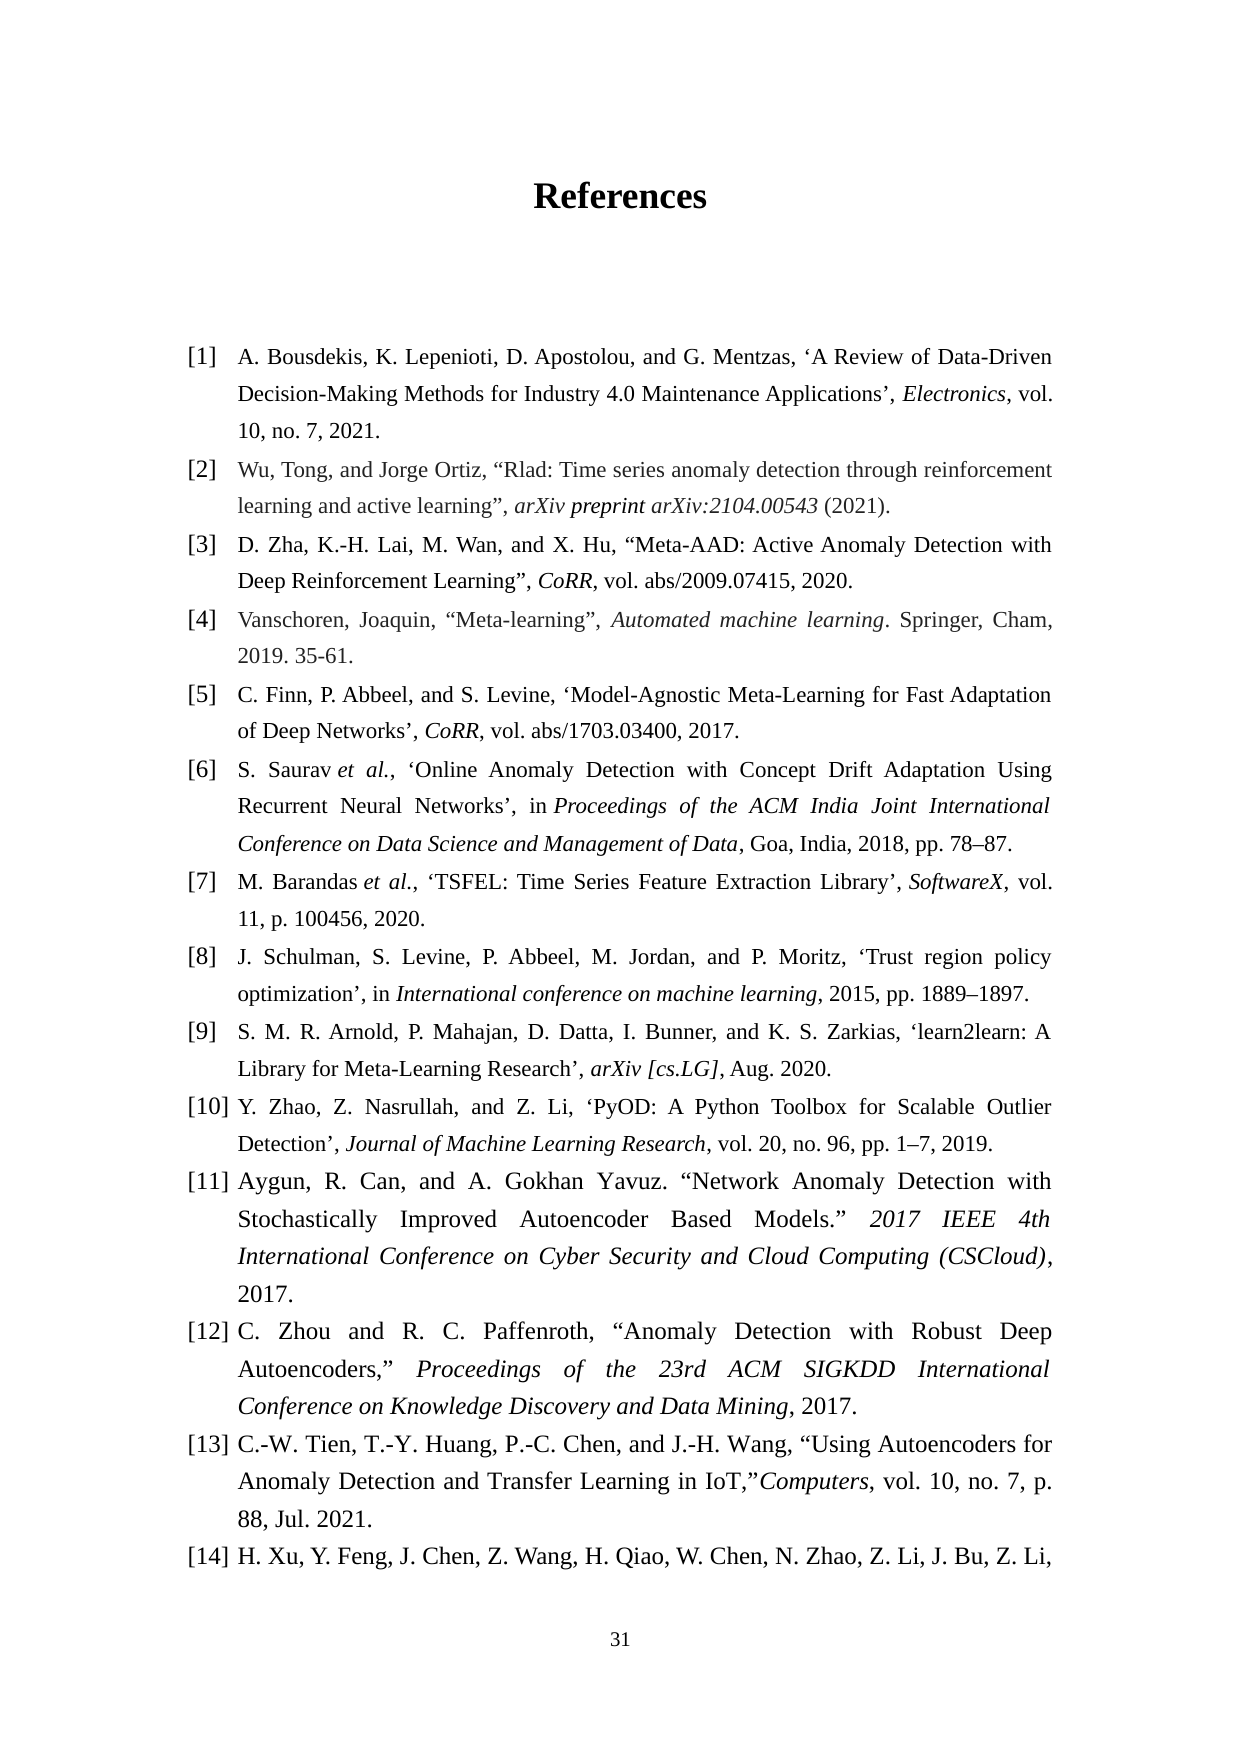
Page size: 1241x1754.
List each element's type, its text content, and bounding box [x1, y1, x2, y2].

list C. Zhou and R. C. Paffenroth, “Anomaly Detection with Robust Deep Autoencoders,” Proceedings of the 23rd ACM SIGKDD International Conference on Knowledge Discovery and Data Mining, 2017. [187, 1312, 1053, 1424]
list Y. Zhao, Z. Nasrullah, and Z. Li, ‘PyOD: A Python Toolbox for Scalable Outlier Detection’, Journal of Machine Learning Research, vol. 20, no. 96, pp. 1–7, 2019. [187, 1087, 1053, 1162]
list Vanschoren, Joaquin, “Meta-learning”, Automated machine learning. Springer, Cham, 2019. 35-61. [187, 599, 1053, 674]
list D. Zha, K.-H. Lai, M. Wan, and X. Hu, “Meta-AAD: Active Anomaly Detection with Deep Reinforcement Learning”, CoRR, vol. abs/2009.07415, 2020. [187, 524, 1053, 599]
list S. Saurav et al., ‘Online Anomaly Detection with Concept Drift Adaptation Using Recurrent Neural Networks’, in Proceedings of the ACM India Joint International Conference on Data Science and Management of Data, Goa, India, 2018, pp. 78–87. [187, 749, 1053, 862]
list Aygun, R. Can, and A. Gokhan Yavuz. “Network Anomaly Detection with Stochastically Improved Autoencoder Based Models.” 2017 IEEE 4th International Conference on Cyber Security and Cloud Computing (CSCloud), 2017. [187, 1162, 1053, 1312]
list C.-W. Tien, T.-Y. Huang, P.-C. Chen, and J.-H. Wang, “Using Autoencoders for Anomaly Detection and Transfer Learning in IoT,”Computers, vol. 10, no. 7, p. 88, Jul. 2021. [187, 1458, 1053, 1537]
list Wu, Tong, and Jorge Ortiz, “Rlad: Time series anomaly detection through reinforcement learning and active learning”, arXiv preprint arXiv:2104.00543 (2021). [187, 449, 1053, 524]
list M. Barandas et al., ‘TSFEL: Time Series Feature Extraction Library’, SoftwareX, vol. 11, p. 100456, 2020. [187, 862, 1053, 937]
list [187, 1537, 1053, 1574]
subtitle References [187, 157, 1053, 232]
list S. M. R. Arnold, P. Mahajan, D. Datta, I. Bunner, and K. S. Zarkias, ‘learn2learn: A Library for Meta-Learning Research’, arXiv [cs.LG], Aug. 2020. [187, 1012, 1053, 1087]
list J. Schulman, S. Levine, P. Abbeel, M. Jordan, and P. Moritz, ‘Trust region policy optimization’, in International conference on machine learning, 2015, pp. 1889–1897. [187, 937, 1053, 1012]
list C. Finn, P. Abbeel, and S. Levine, ‘Model-Agnostic Meta-Learning for Fast Adaptation of Deep Networks’, CoRR, vol. abs/1703.03400, 2017. [187, 674, 1053, 749]
list A. Bousdekis, K. Lepenioti, D. Apostolou, and G. Mentzas, ‘A Review of Data-Driven Decision-Making Methods for Industry 4.0 Maintenance Applications’, Electronics, vol. 10, no. 7, 2021. [187, 337, 1053, 449]
